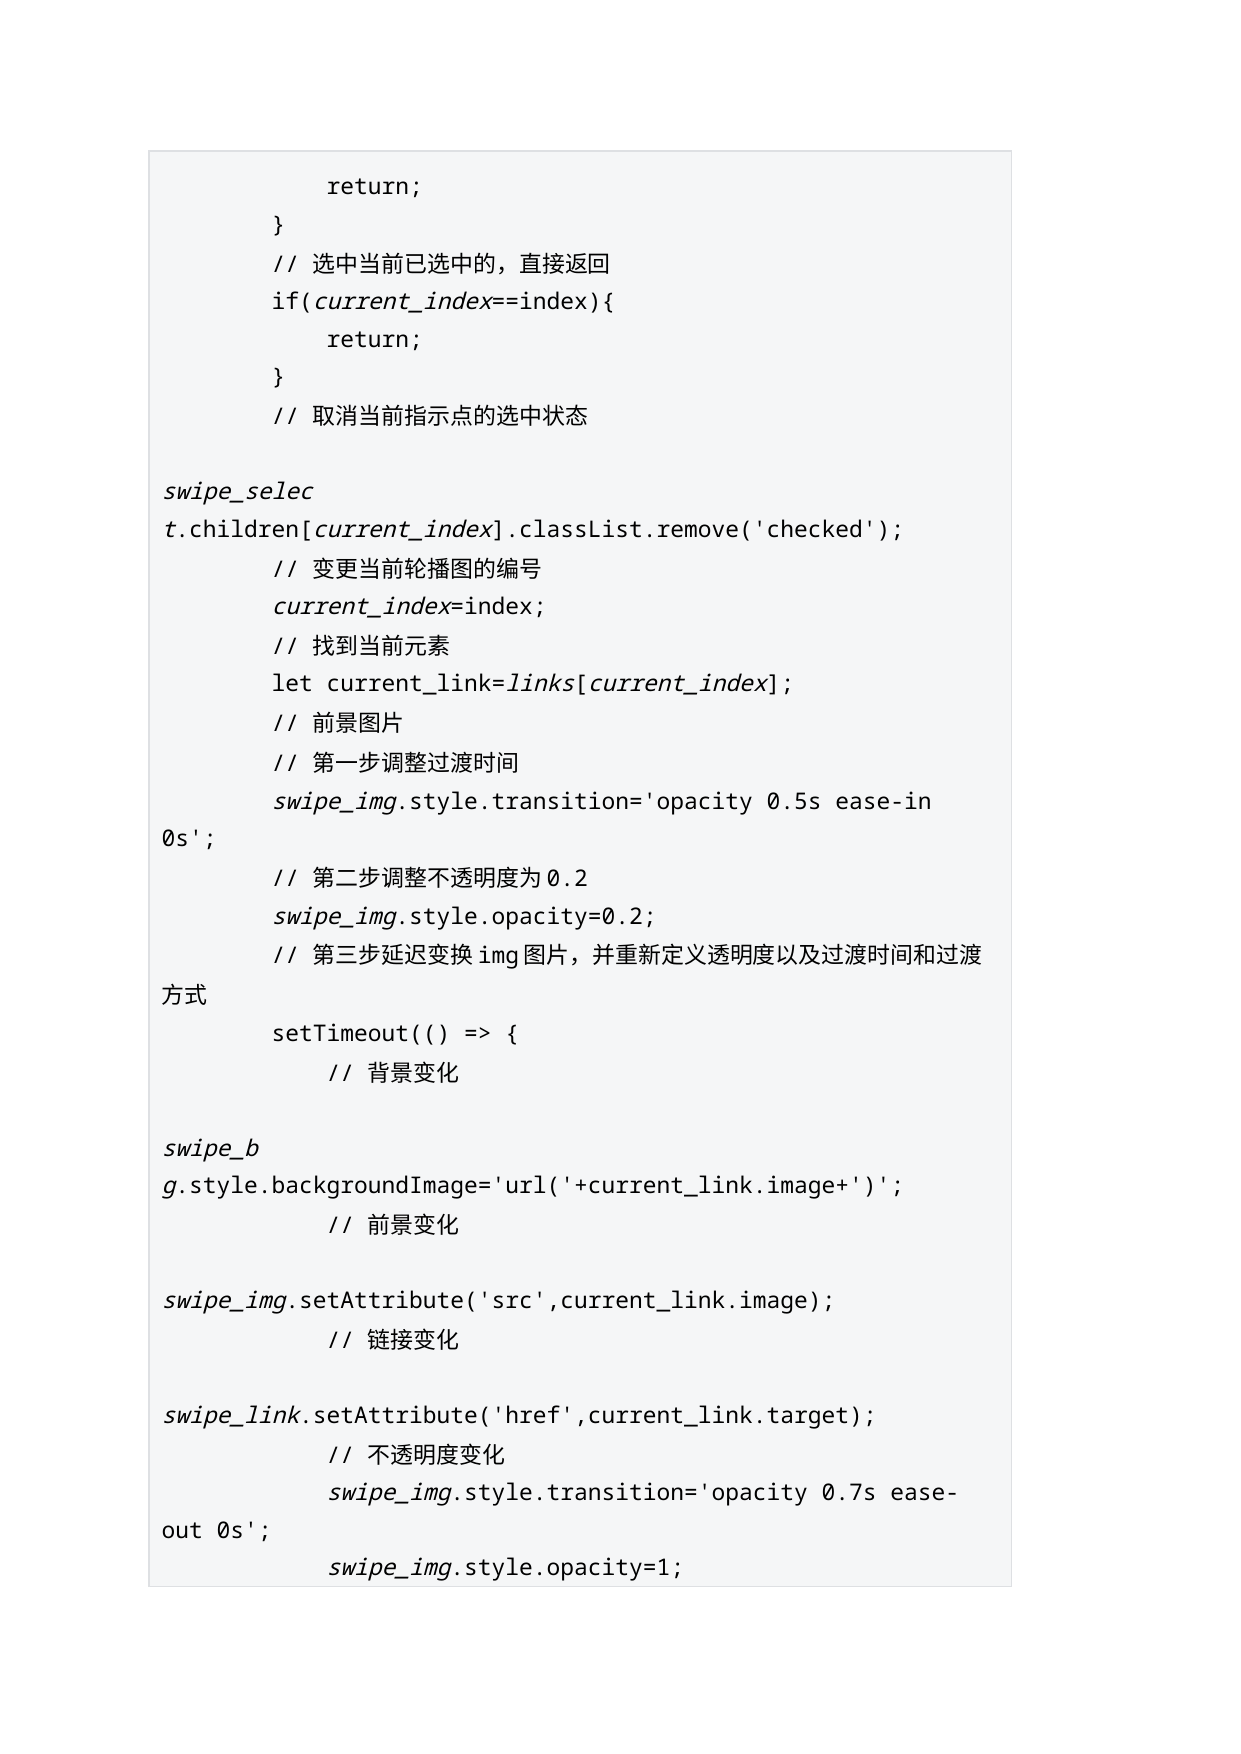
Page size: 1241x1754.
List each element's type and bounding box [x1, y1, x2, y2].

table_header [150, 152, 1011, 1586]
